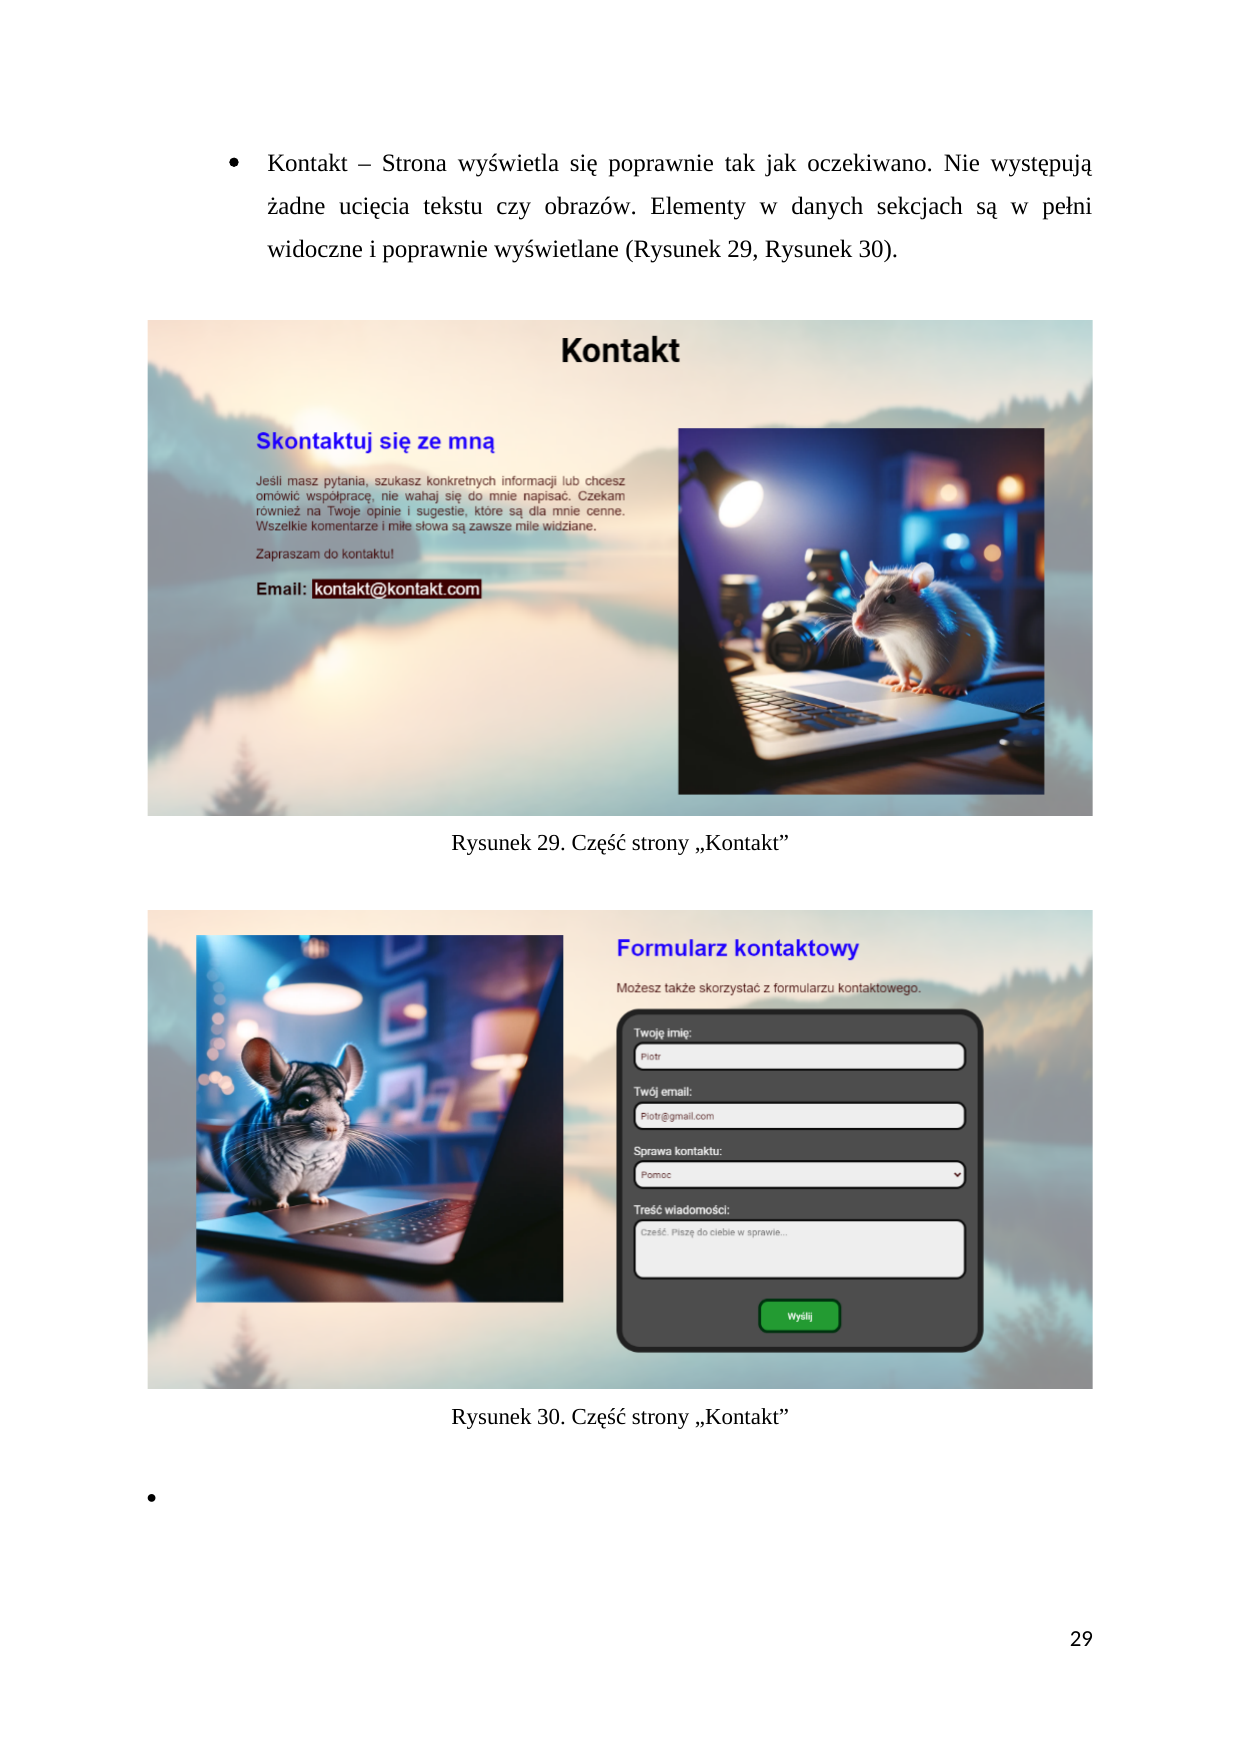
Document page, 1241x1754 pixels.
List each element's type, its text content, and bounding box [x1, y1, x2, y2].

picture [147, 910, 1093, 1389]
text Rysunek 30. Część strony „Kontakt” [148, 1403, 1093, 1429]
text Rysunek 29. Część strony „Kontakt” [148, 829, 1093, 855]
picture [147, 320, 1093, 816]
list Kontakt – Strona wyświetla się poprawnie tak jak oczekiwano. Nie występują żadne ucięcia tekstu czy obrazów. Elementy w danych sekcjach są w pełni widoczne i poprawnie wyświetlane (Rysunek 29, Rysunek 30). [229, 148, 1093, 263]
